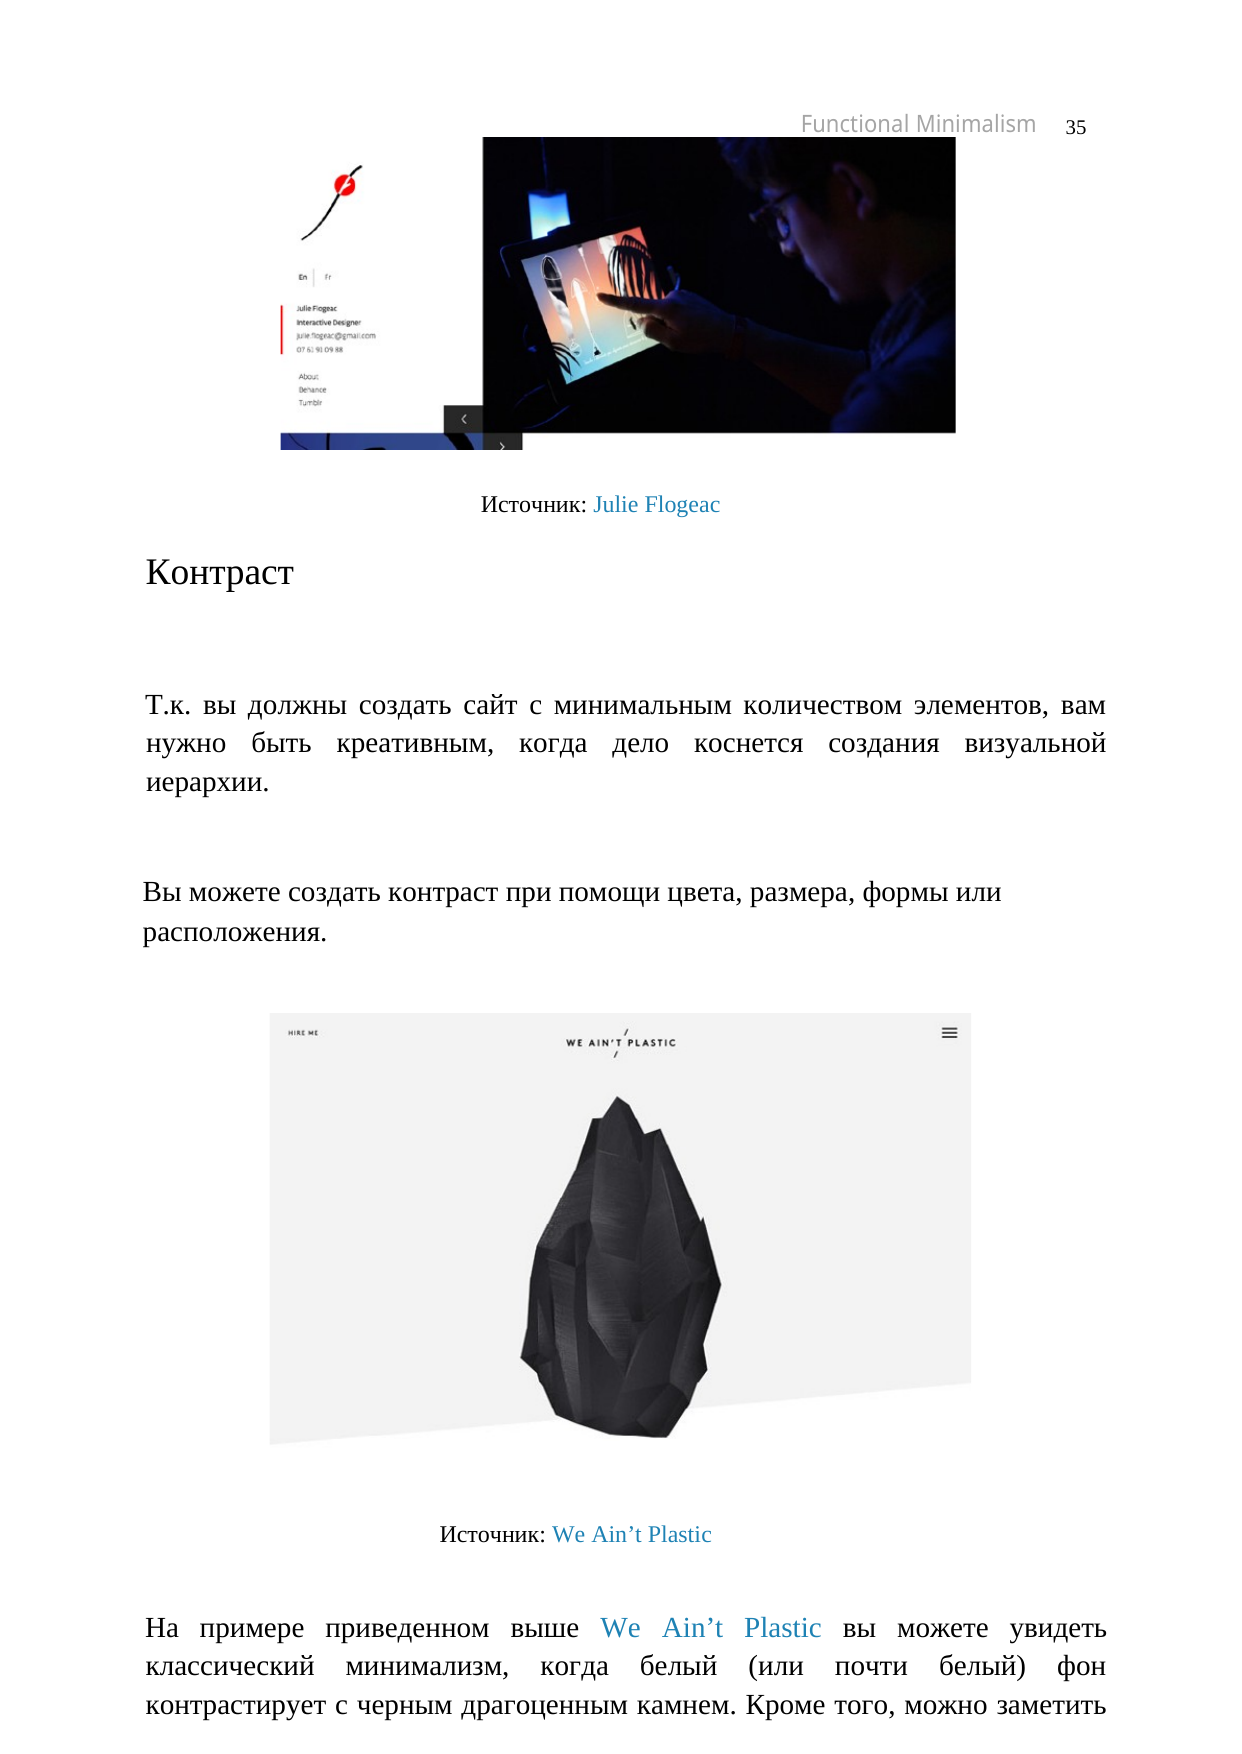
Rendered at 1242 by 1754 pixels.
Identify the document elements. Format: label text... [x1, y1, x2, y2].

text Контраст [145, 549, 1114, 592]
picture [280, 137, 956, 450]
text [145, 1610, 1107, 1720]
text Источник: We Ain’t Plastic [412, 1520, 739, 1547]
text Т.к. вы должны создать сайт с минимальным количеством элементов, вам нужно быть креативным, когда дело коснется создания визуальной иерархии. [145, 687, 1107, 798]
text Источник: Julie Flogeac [471, 490, 730, 518]
text Вы можете создать контраст при помощи цвета, размера, формы или расположения. [142, 872, 1114, 947]
picture [269, 1013, 972, 1515]
